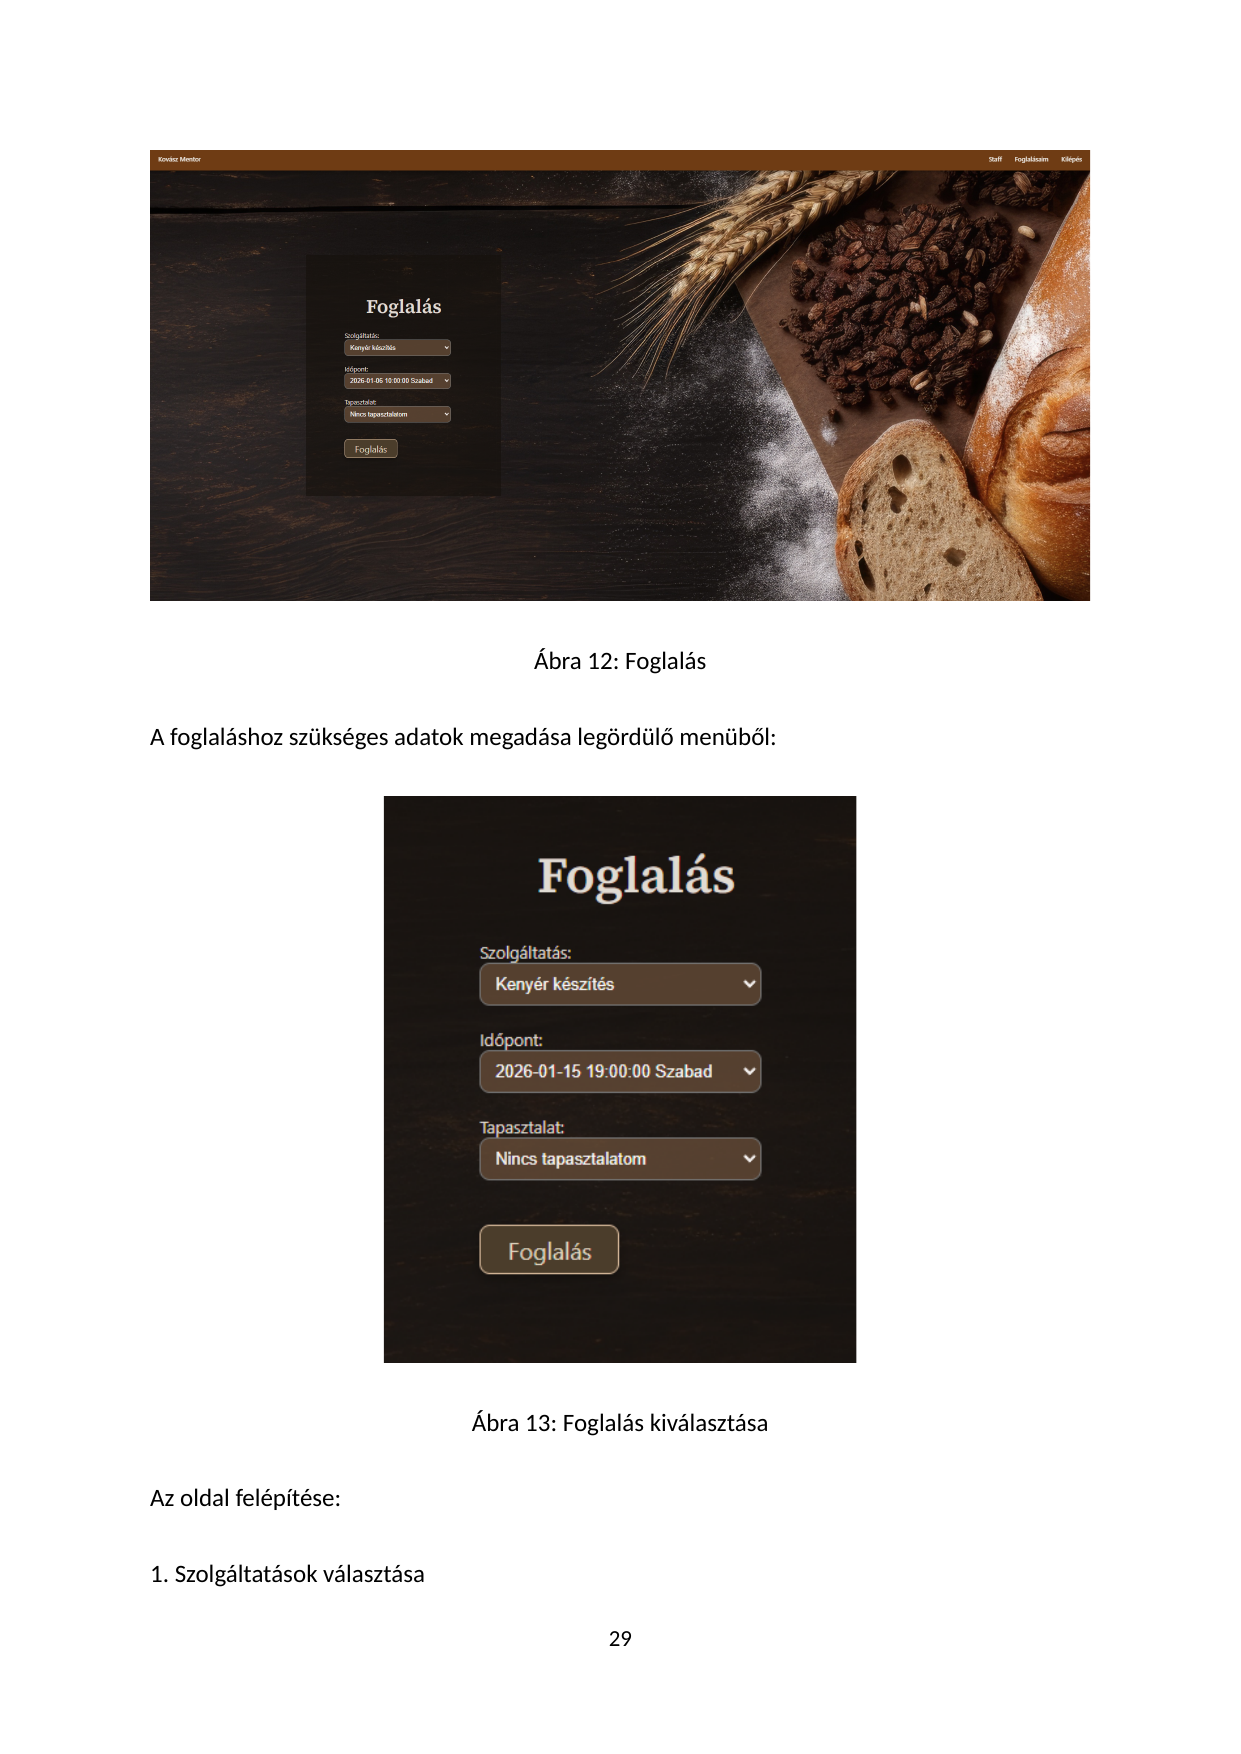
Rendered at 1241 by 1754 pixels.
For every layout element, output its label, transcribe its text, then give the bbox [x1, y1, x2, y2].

picture [150, 150, 1091, 601]
text Ábra 12: Foglalás [150, 645, 1090, 676]
text 1. Szolgáltatások választása [150, 1558, 1090, 1589]
picture [383, 796, 857, 1363]
text A foglaláshoz szükséges adatok megadása legördülő menüből: [150, 721, 1090, 751]
text Ábra 13: Foglalás kiválasztása [150, 1407, 1090, 1437]
text Az oldal felépítése: [150, 1482, 1090, 1513]
